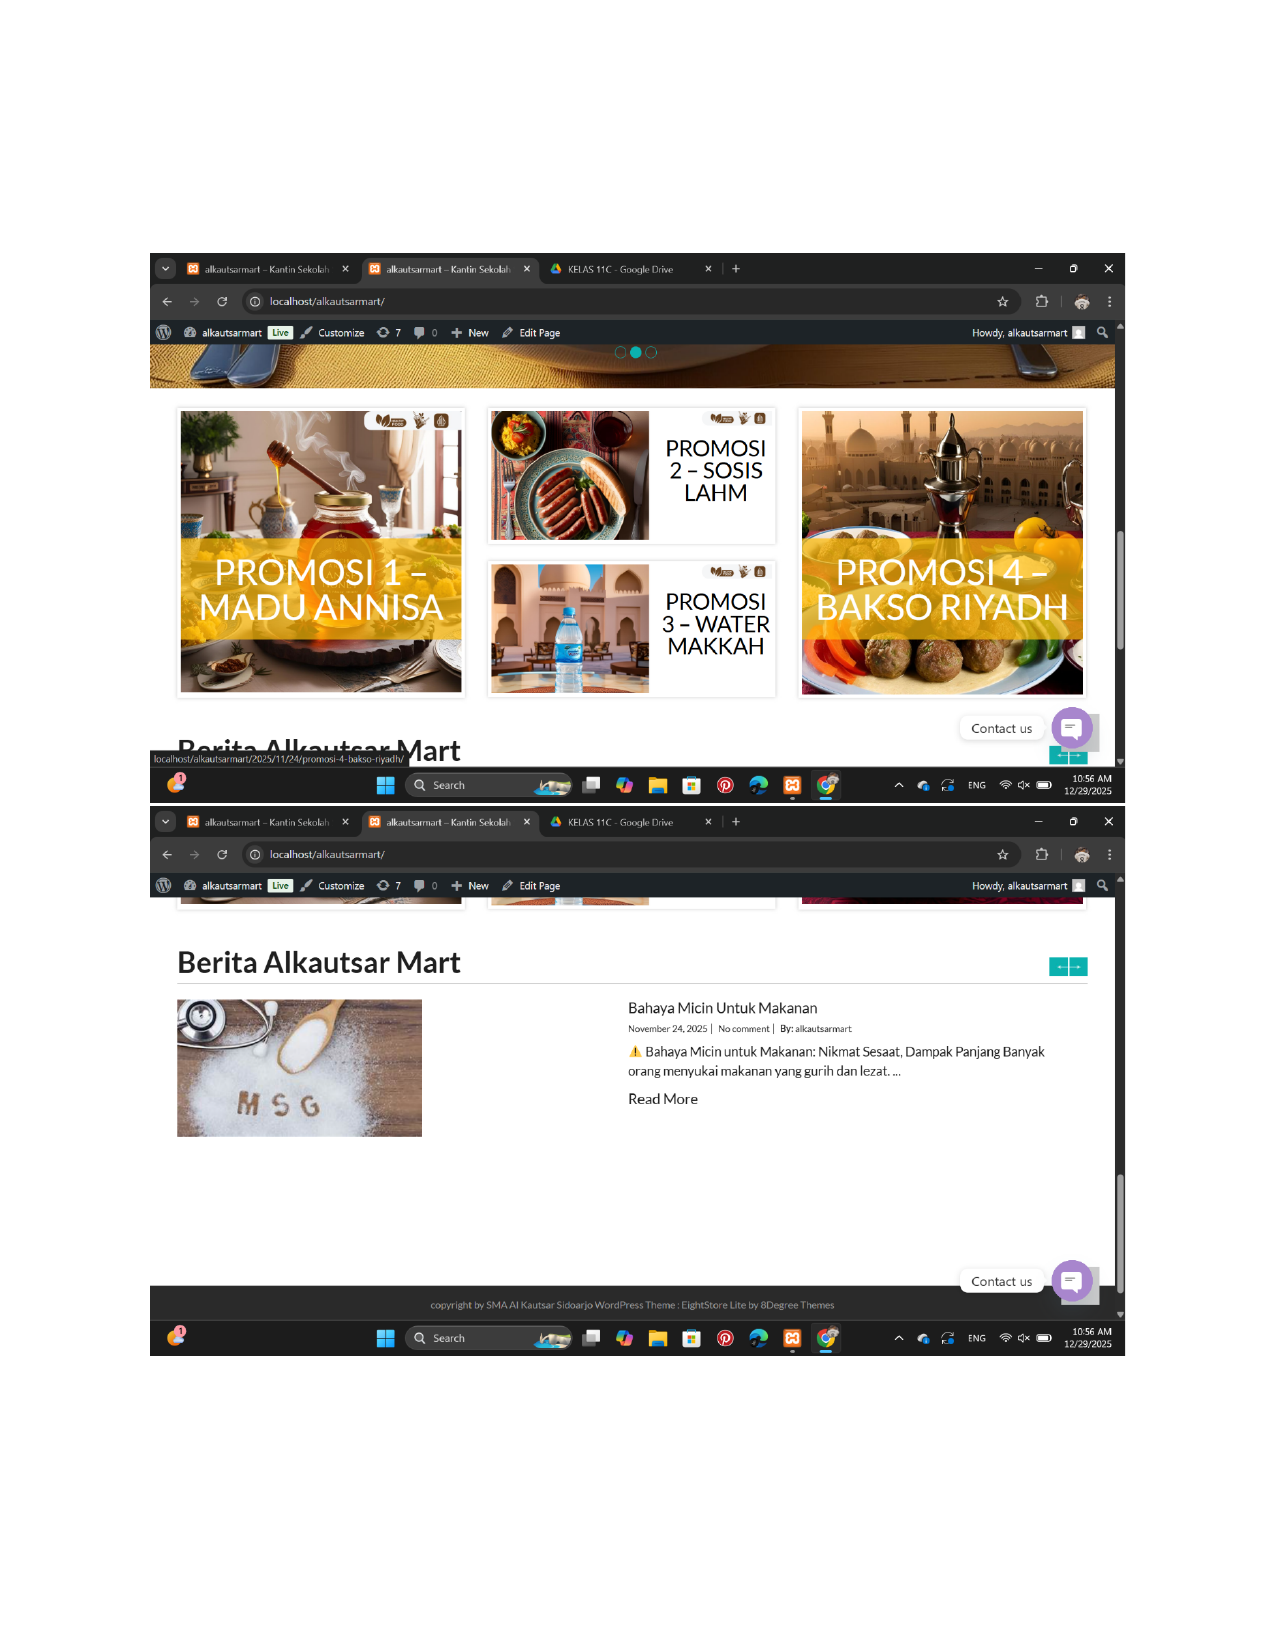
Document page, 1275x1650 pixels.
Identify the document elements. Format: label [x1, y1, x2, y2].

picture [150, 806, 1125, 1356]
picture [150, 253, 1125, 803]
